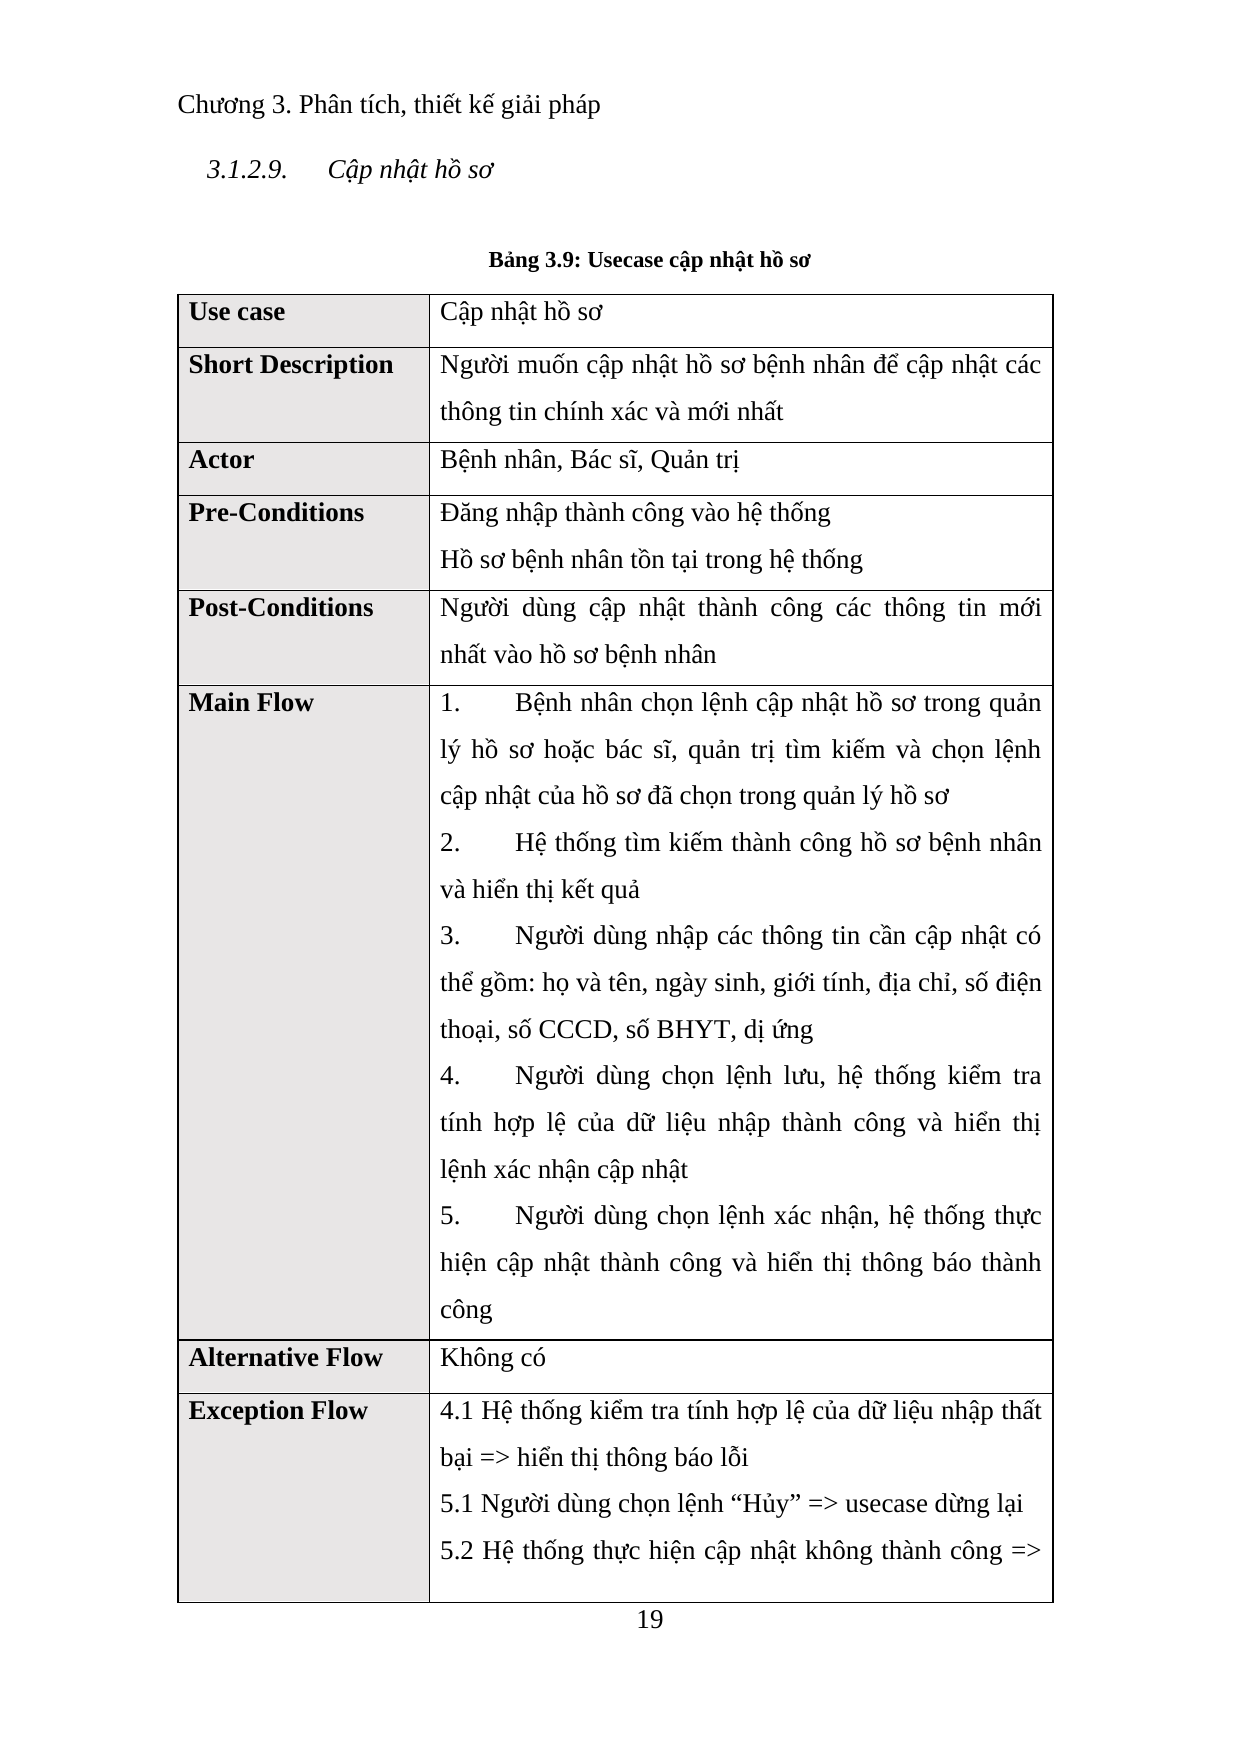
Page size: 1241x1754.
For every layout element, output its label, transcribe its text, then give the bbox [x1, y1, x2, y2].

table_header Cập nhật hồ sơ [430, 295, 1052, 347]
table_header Use case [179, 295, 429, 347]
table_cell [430, 1394, 1052, 1601]
table_cell Bệnh nhân, Bác sĩ, Quản trị [430, 443, 1052, 495]
text Bảng 3.9: Usecase cập nhật hồ sơ [177, 246, 1122, 273]
table_cell Người dùng cập nhật thành công các thông tin mới nhất vào hồ sơ bệnh nhân [430, 591, 1052, 684]
table_cell Short Description [179, 348, 429, 442]
table_cell Đăng nhập thành công vào hệ thống Hồ sơ bệnh nhân tồn tại trong hệ thống [430, 496, 1052, 589]
table_cell Pre-Conditions [179, 496, 429, 589]
table_cell Main Flow [179, 686, 429, 1339]
table_cell Không có [430, 1341, 1052, 1392]
table_cell Alternative Flow [179, 1341, 429, 1392]
table_cell Post-Conditions [179, 591, 429, 684]
table_cell Người muốn cập nhật hồ sơ bệnh nhân để cập nhật các thông tin chính xác và mới nhất [430, 348, 1052, 442]
subtitle Cập nhật hồ sơ [207, 153, 1122, 184]
table_cell 1. Bệnh nhân chọn lệnh cập nhật hồ sơ trong quản lý hồ sơ hoặc bác sĩ, quản trị tìm kiếm và chọn lệnh cập nhật của hồ sơ đã chọn trong quản lý hồ sơ 2. Hệ thống tìm kiếm thành công hồ sơ bệnh nhân và hiển thị kết quả 3. Người dùng nhập các thông tin cần cập nhật có thể gồm: họ và tên, ngày sinh, giới tính, địa chỉ, số điện thoại, số CCCD, số BHYT, dị ứng 4. Người dùng chọn lệnh lưu, hệ thống kiểm tra tính hợp lệ của dữ liệu nhập thành công và hiển thị lệnh xác nhận cập nhật 5. Người dùng chọn lệnh xác nhận, hệ thống thực hiện cập nhật thành công và hiển thị thông báo thành công [430, 686, 1052, 1339]
table_cell Actor [179, 443, 429, 495]
table_cell Exception Flow [179, 1394, 429, 1601]
